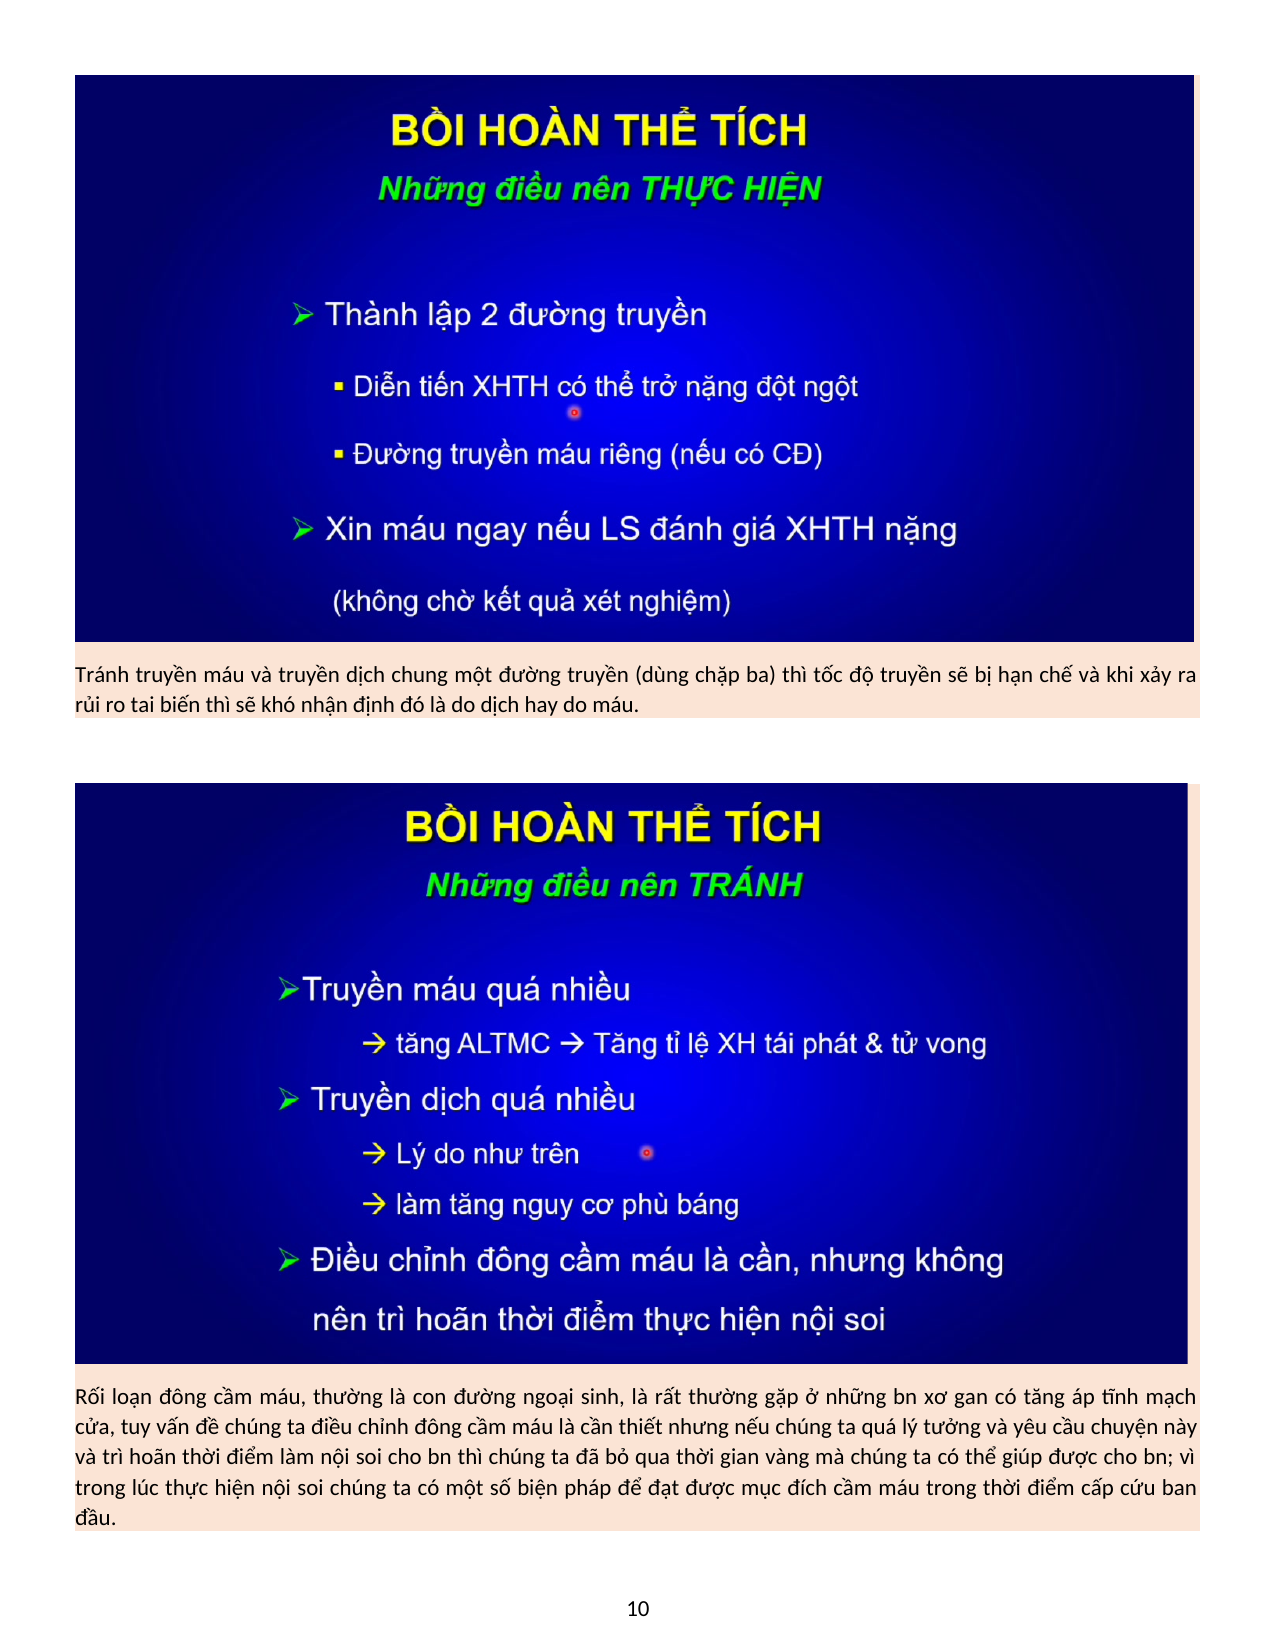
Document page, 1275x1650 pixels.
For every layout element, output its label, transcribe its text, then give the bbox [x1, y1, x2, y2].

picture [75, 783, 1188, 1364]
picture [75, 75, 1194, 642]
text Rối loạn đông cầm máu, thường là con đường ngoại sinh, là rất thường gặp ở những bn xơ gan có tăng áp tĩnh mạch cửa, tuy vấn đề chúng ta điều chỉnh đông cầm máu là cần thiết nhưng nếu chúng ta quá lý tưởng và yêu cầu chuyện này và trì hoãn thời điểm làm nội soi cho bn thì chúng ta đã bỏ qua thời gian vàng mà chúng ta có thể giúp được cho bn; vì trong lúc thực hiện nội soi chúng ta có một số biện pháp để đạt được mục đích cầm máu trong thời điểm cấp cứu ban đầu. [75, 1382, 1200, 1531]
text Tránh truyền máu và truyền dịch chung một đường truyền (dùng chặp ba) thì tốc độ truyền sẽ bị hạn chế và khi xảy ra rủi ro tai biến thì sẽ khó nhận định đó là do dịch hay do máu. [75, 660, 1200, 718]
